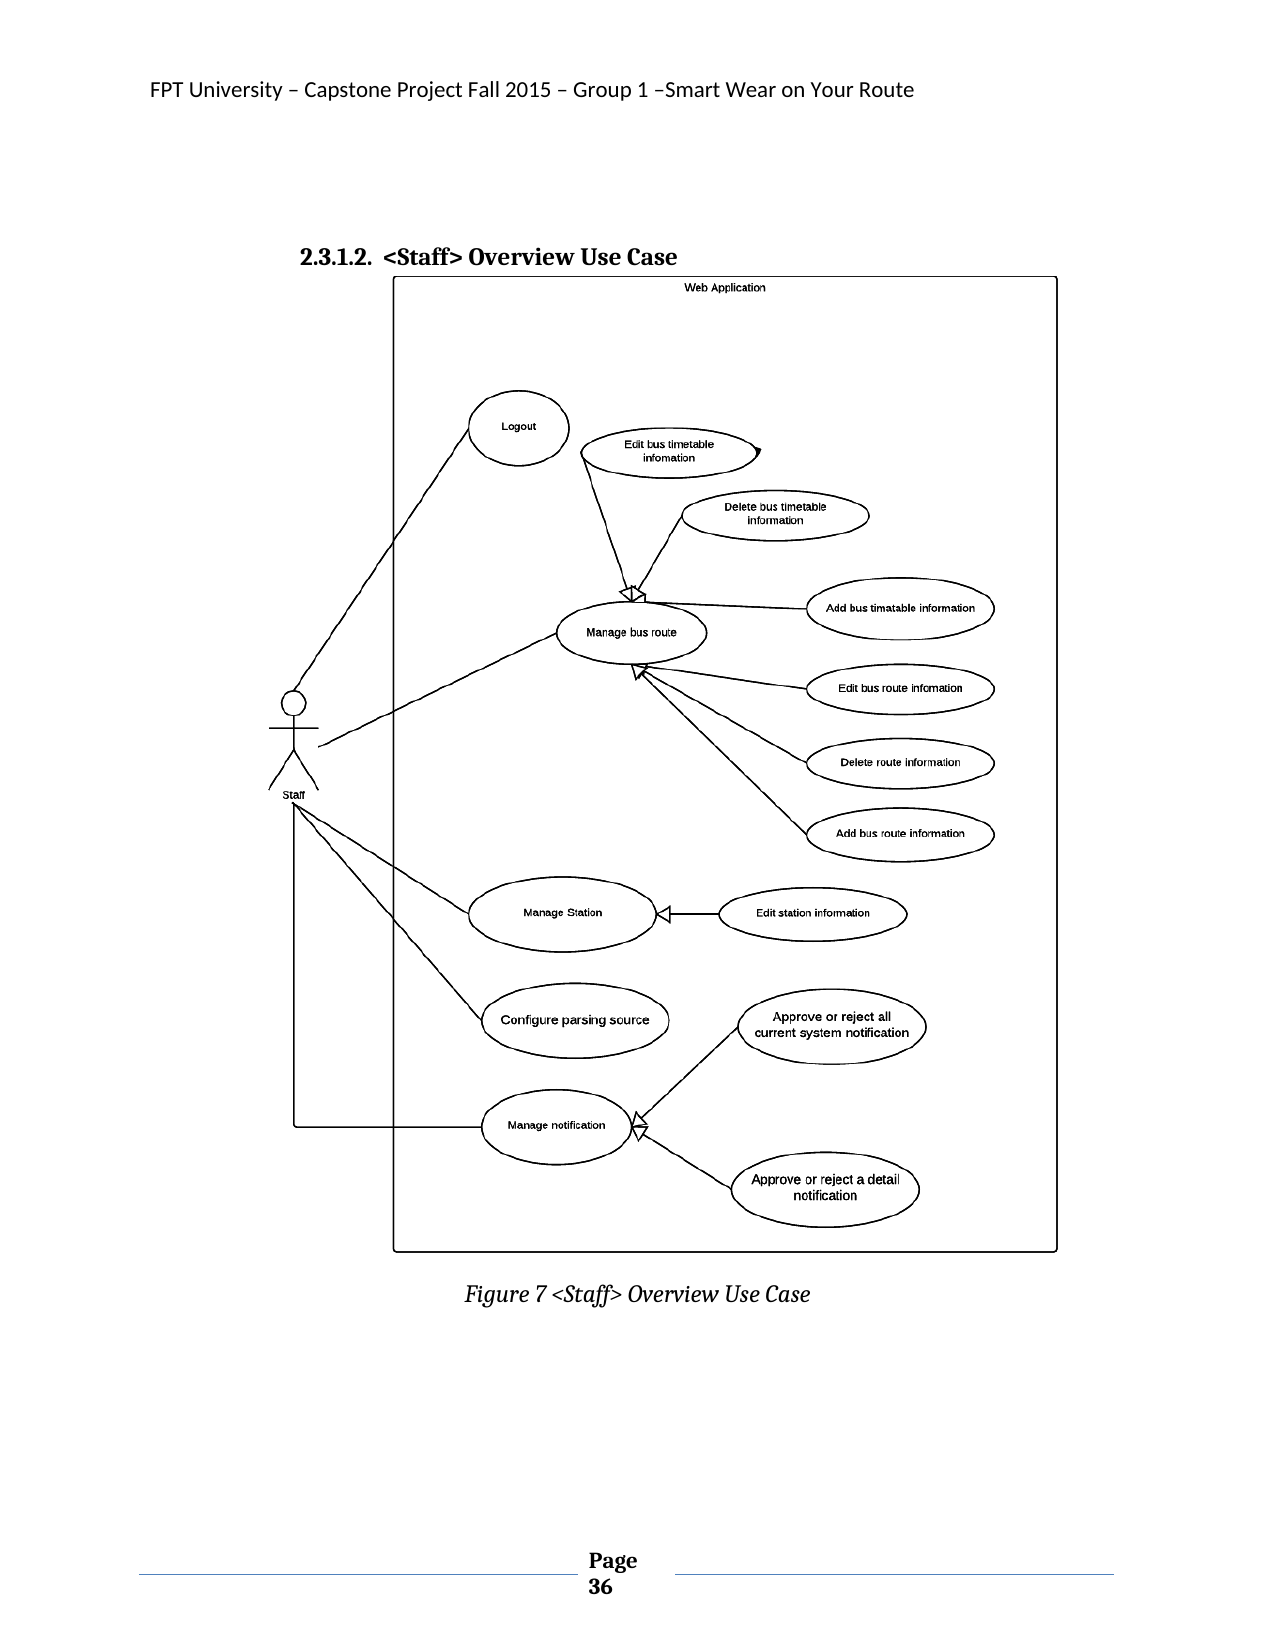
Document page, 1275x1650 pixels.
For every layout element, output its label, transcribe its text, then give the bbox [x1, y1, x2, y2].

text Figure 7 <Staff> Overview Use Case [150, 1279, 1125, 1308]
subtitle <Staff> Overview Use Case [300, 243, 1125, 272]
picture [193, 276, 1082, 1276]
